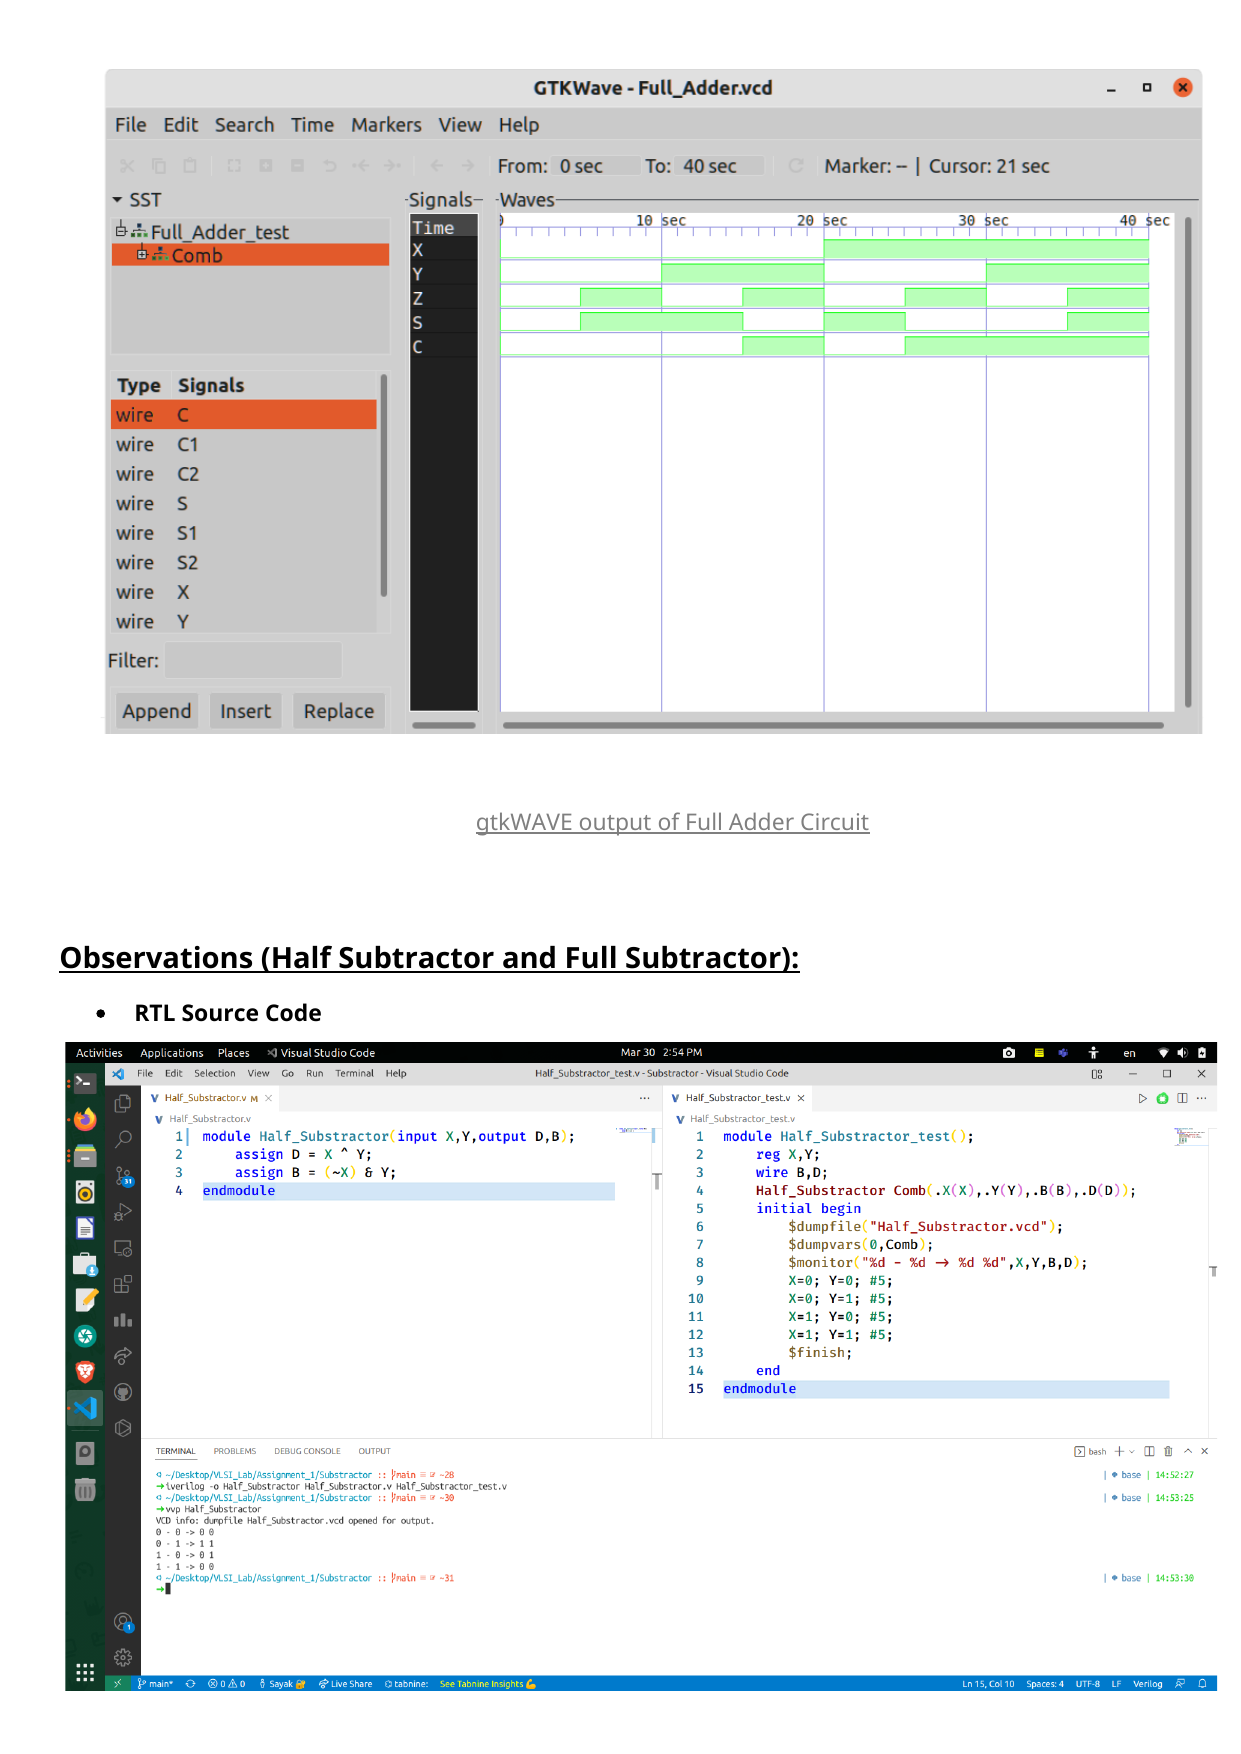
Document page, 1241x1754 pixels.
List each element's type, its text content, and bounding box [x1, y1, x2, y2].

picture [65, 1042, 1218, 1691]
text gtkWAVE output of Full Adder Circuit [134, 806, 1211, 837]
list RTL Source Code [97, 997, 1211, 1028]
text Observations (Half Subtractor and Full Subtractor): [59, 938, 1211, 977]
picture [100, 69, 1204, 734]
